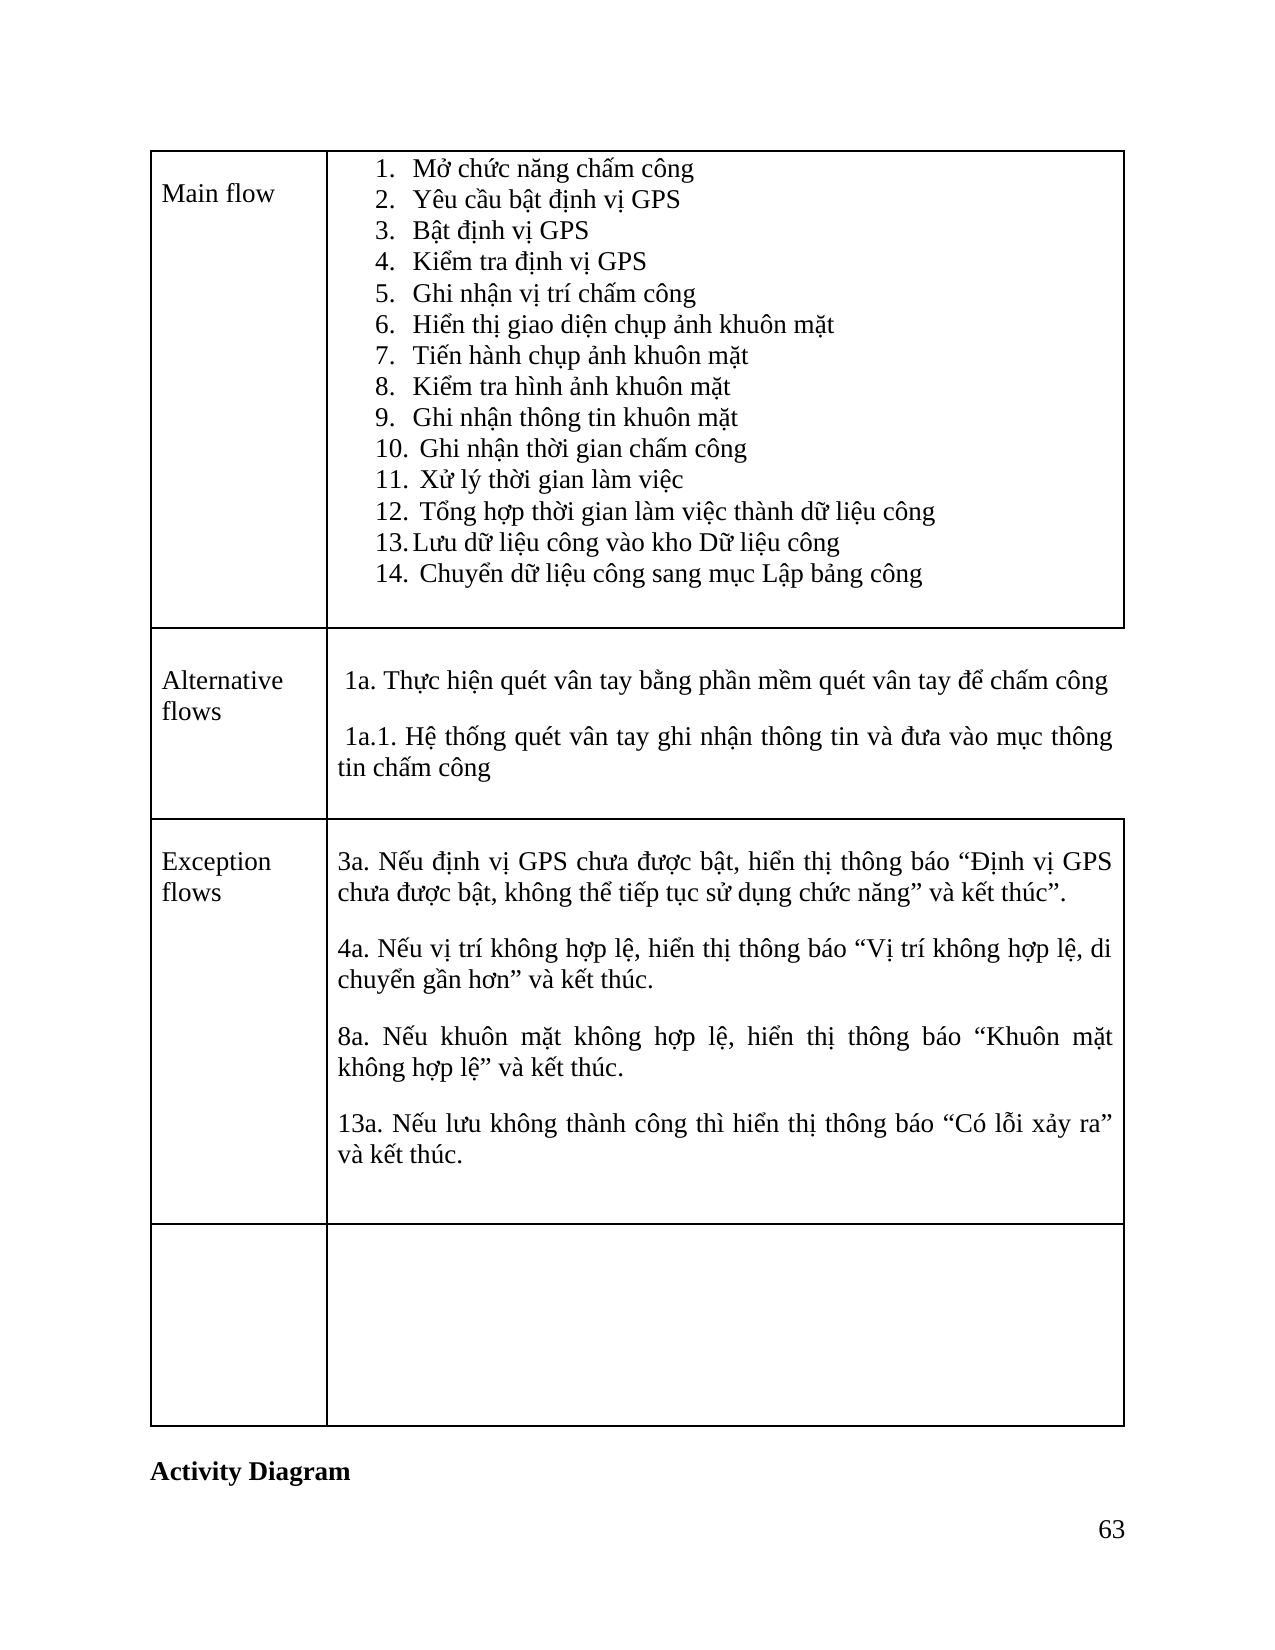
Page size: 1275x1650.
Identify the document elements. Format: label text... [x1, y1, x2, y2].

text Activity Diagram [150, 1455, 1125, 1486]
table_cell [152, 1225, 326, 1424]
table_cell [328, 1225, 1123, 1424]
table_cell Exception flows [152, 820, 326, 1223]
table_cell 3a. Nếu định vị GPS chưa được bật, hiển thị thông báo “Định vị GPS chưa được bật, không thể tiếp tục sử dụng chức năng” và kết thúc”. 4a. Nếu vị trí không hợp lệ, hiển thị thông báo “Vị trí không hợp lệ, di chuyển gần hơn” và kết thúc. 8a. Nếu khuôn mặt không hợp lệ, hiển thị thông báo “Khuôn mặt không hợp lệ” và kết thúc. 13a. Nếu lưu không thành công thì hiển thị thông báo “Có lỗi xảy ra” và kết thúc. [328, 820, 1123, 1223]
table_cell Mở chức năng chấm công Yêu cầu bật định vị GPS Bật định vị GPS Kiểm tra định vị GPS Ghi nhận vị trí chấm công Hiển thị giao diện chụp ảnh khuôn mặt Tiến hành chụp ảnh khuôn mặt Kiểm tra hình ảnh khuôn mặt Ghi nhận thông tin khuôn mặt Ghi nhận thời gian chấm công Xử lý thời gian làm việc Tổng hợp thời gian làm việc thành dữ liệu công Lưu dữ liệu công vào kho Dữ liệu công Chuyển dữ liệu công sang mục Lập bảng công [328, 152, 1123, 627]
table_cell 1a. Thực hiện quét vân tay bằng phần mềm quét vân tay để chấm công 1a.1. Hệ thống quét vân tay ghi nhận thông tin và đưa vào mục thông tin chấm công [328, 629, 1124, 818]
table_cell Alternative flows [152, 629, 326, 818]
table_cell Main flow [152, 152, 326, 627]
